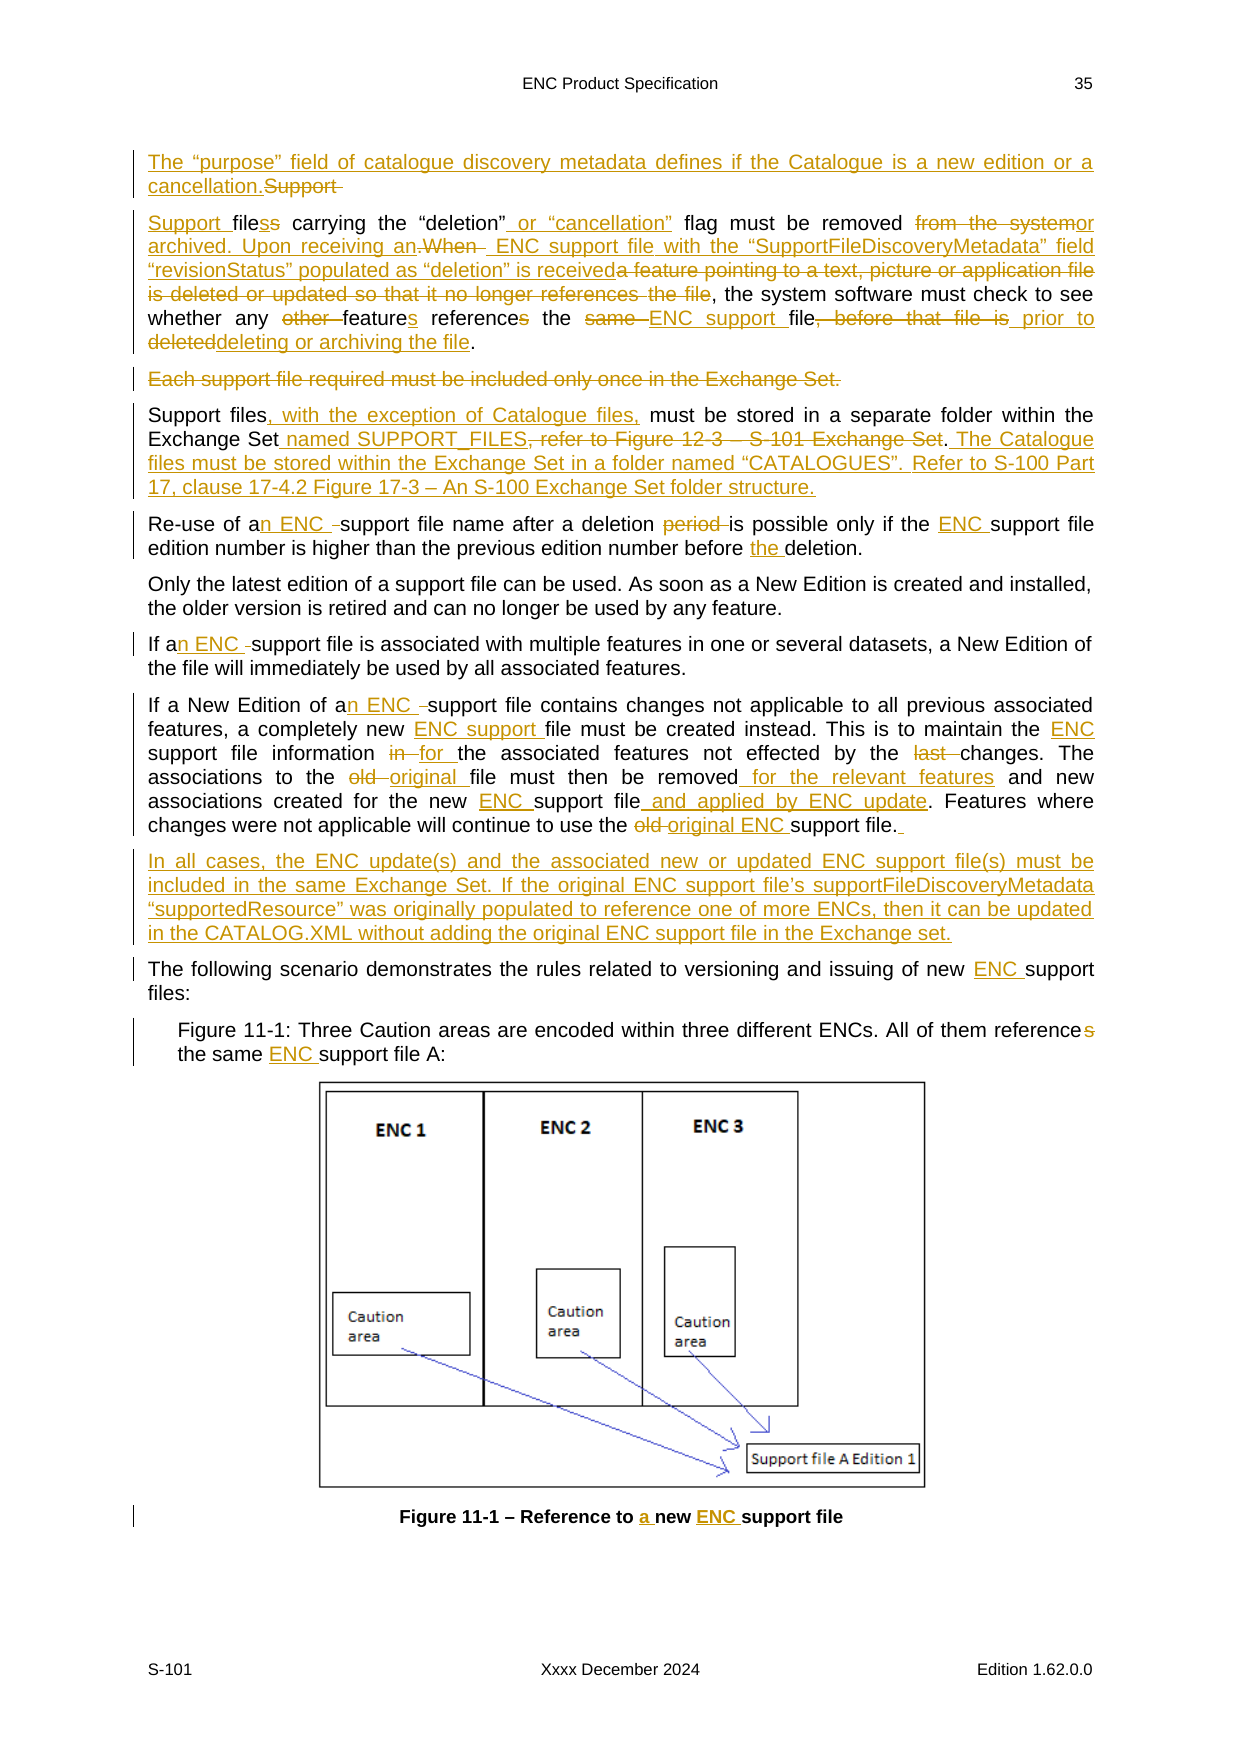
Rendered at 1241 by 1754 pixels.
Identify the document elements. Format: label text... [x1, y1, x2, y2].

picture [314, 1078, 928, 1493]
text Figure 11-1: Three Caution areas are encoded within three different ENCs. All of them reference the same support file A: [177, 1018, 1094, 1066]
text Figure 11-1 – Reference to new support file [148, 1505, 1094, 1527]
text If a New Edition of asupport file contains changes not applicable to all previous associated features, a completely new file must be created instead. This is to maintain the support file information the associated features not effected by the changes. The associations to the file must then be removed and new associations created for the new support file. Features where changes were not applicable will continue to use the support file. [148, 693, 1094, 836]
text Support files must be stored in a separate folder within the Exchange Set. [148, 403, 1094, 499]
text file carrying the “deletion” flag must be removed , the system software must check to see whether any feature reference the file . [148, 210, 1094, 354]
text The following scenario demonstrates the rules related to versioning and issuing of new support files: [148, 957, 1094, 1005]
text Only the latest edition of a support file can be used. As soon as a New Edition is created and installed, the older version is retired and can no longer be used by any feature. [148, 572, 1094, 620]
text Re-use of asupport file name after a deletion is possible only if the support file edition number is higher than the previous edition number before deletion. [148, 511, 1094, 559]
text If asupport file is associated with multiple features in one or several datasets, a New Edition of the file will immediately be used by all associated features. [148, 632, 1094, 680]
